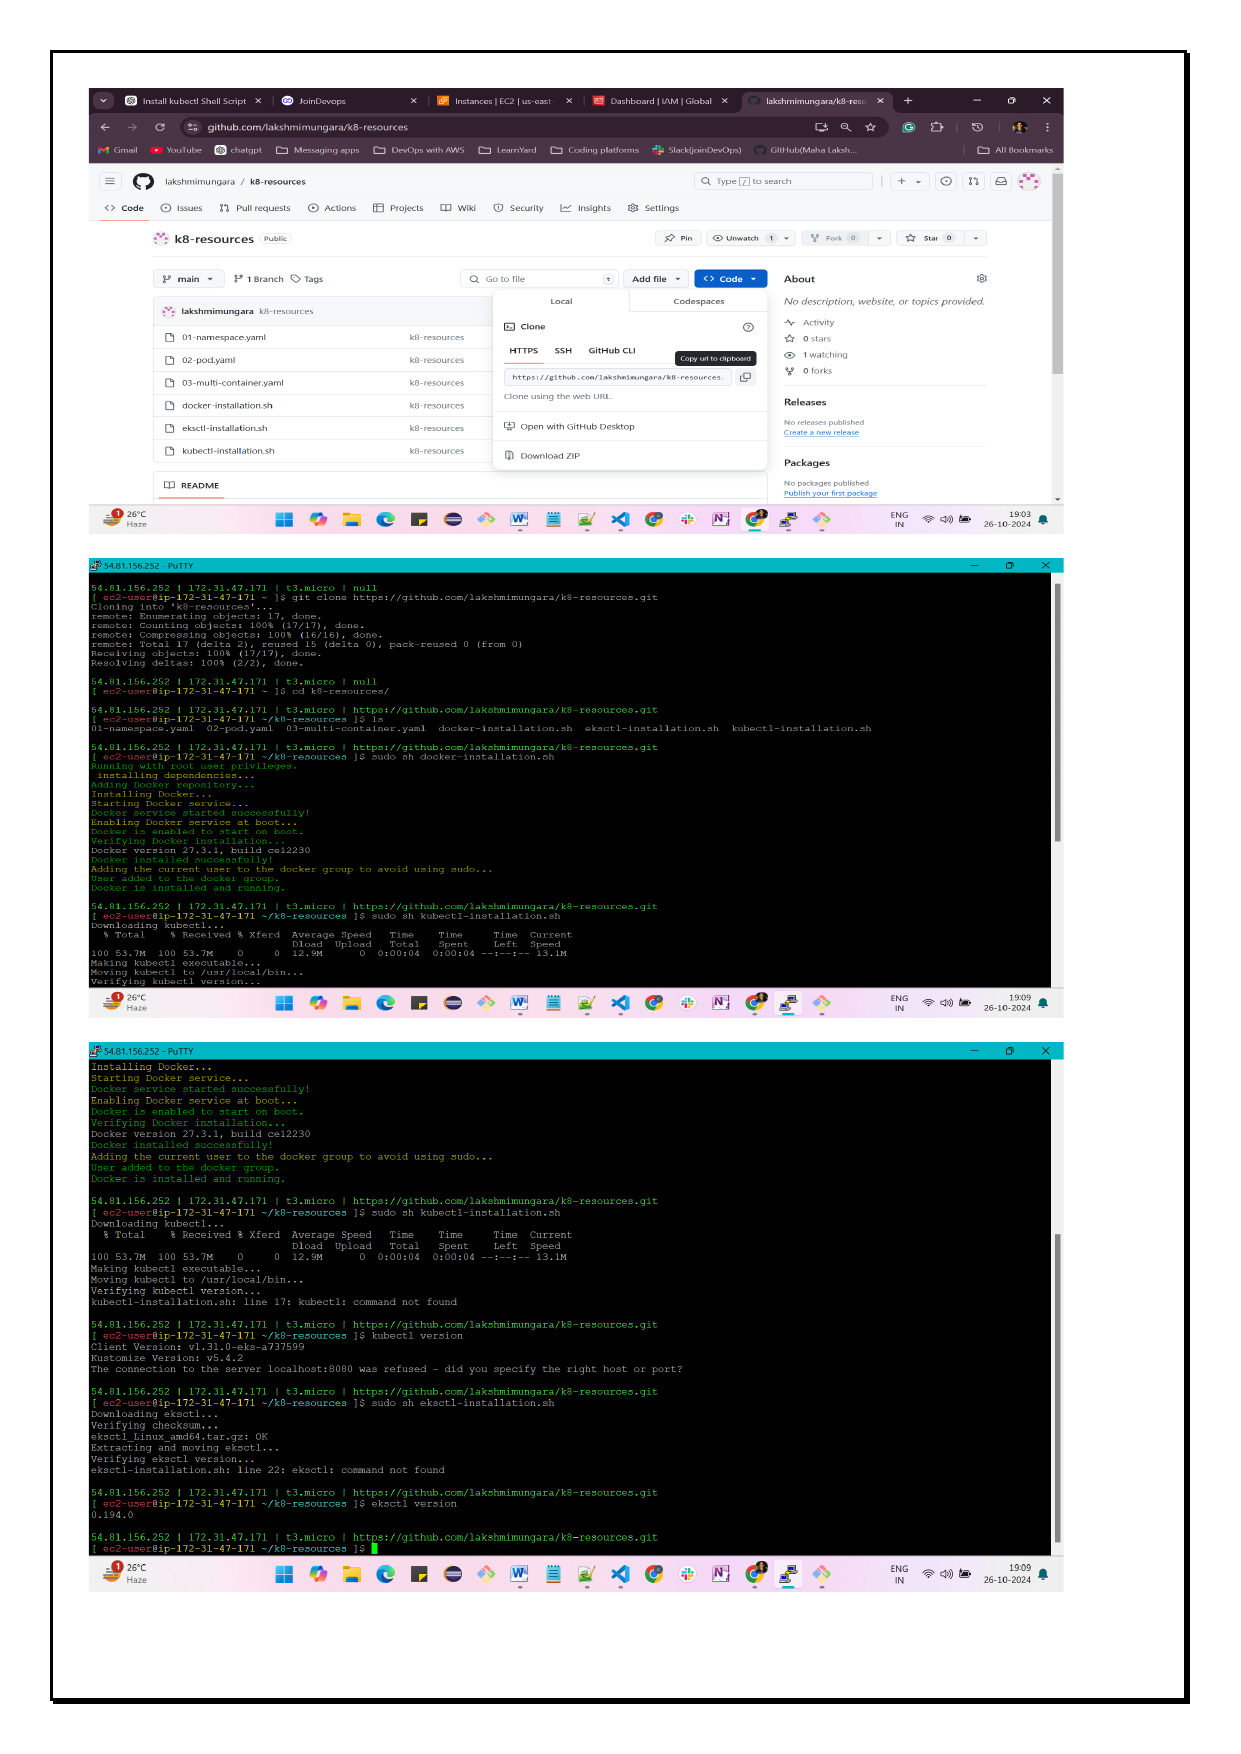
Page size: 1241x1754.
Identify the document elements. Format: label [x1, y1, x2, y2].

picture [88, 88, 1064, 534]
picture [88, 1042, 1064, 1592]
picture [88, 558, 1064, 1018]
